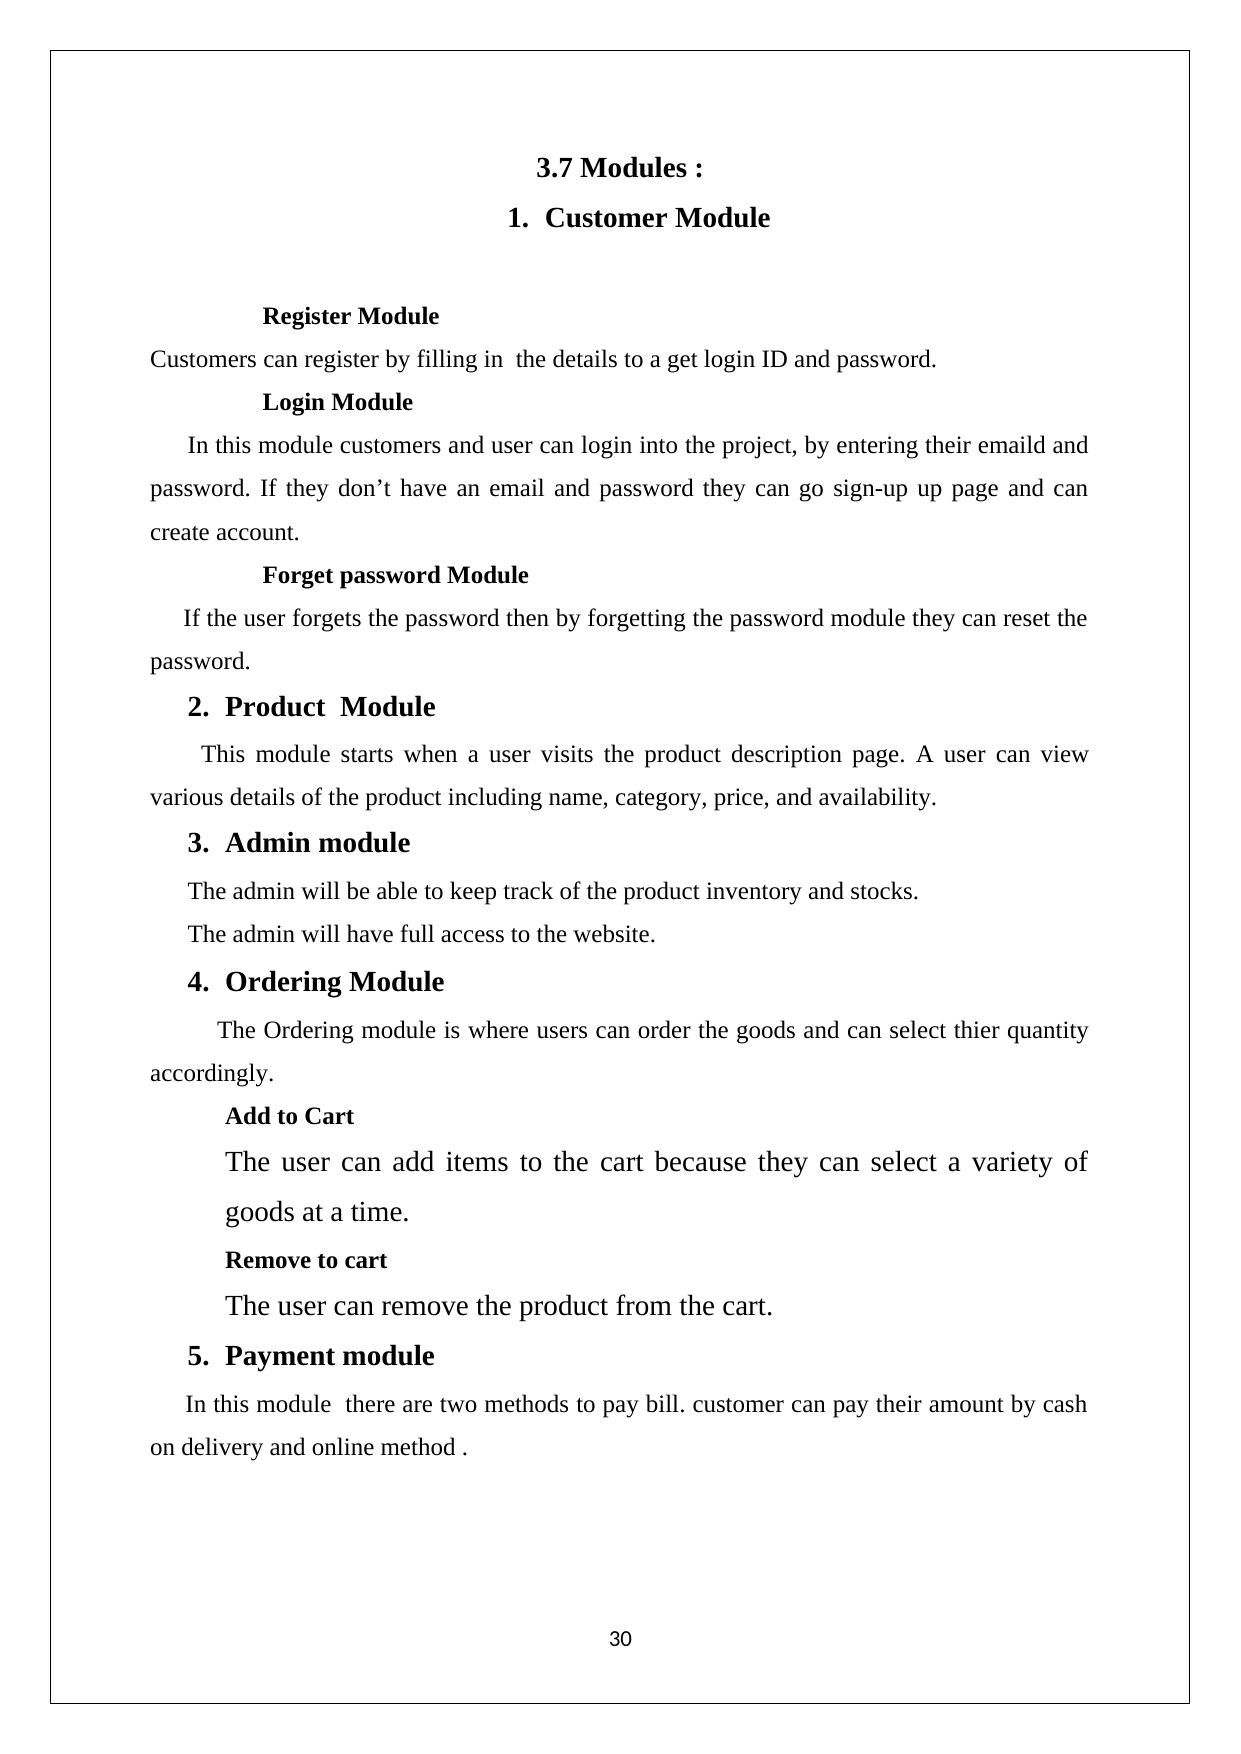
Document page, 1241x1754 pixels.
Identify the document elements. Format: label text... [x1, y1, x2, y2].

text This module starts when a user visits the product description page. A user can view various details of the product including name, category, price, and availability. [150, 739, 1090, 811]
text The admin will be able to keep track of the product inventory and stocks. [150, 876, 1090, 905]
text The admin will have full access to the website. [150, 919, 1090, 948]
list Add to Cart [225, 1101, 1090, 1130]
list Register Module [262, 301, 1090, 330]
list Payment module [187, 1338, 1090, 1372]
text The user can remove the product from the cart. [150, 1288, 1090, 1322]
text Customers can register by filling in the details to a get login ID and password. [150, 344, 1090, 373]
list Ordering Module [187, 964, 1090, 998]
list Admin module [187, 826, 1090, 859]
text In this module customers and user can login into the project, by entering their emaild and password. If they don’t have an email and password they can go sign-up up page and can create account. [150, 430, 1090, 545]
list Forget password Module [262, 560, 1090, 588]
list The user can add items to the cart because they can select a variety of goods at a time. [225, 1144, 1090, 1228]
text In this module there are two methods to pay bill. customer can pay their amount by cash on delivery and online method . [150, 1389, 1090, 1461]
list Login Module [262, 387, 1090, 416]
text 3.7 Modules : [150, 150, 1090, 183]
list Customer Module [187, 200, 1090, 234]
text If the user forgets the password then by forgetting the password module they can reset the password. [150, 603, 1090, 675]
text The Ordering module is where users can order the goods and can select thier quantity accordingly. [150, 1015, 1090, 1087]
list Remove to cart [225, 1245, 1090, 1274]
list Product Module [187, 689, 1090, 723]
